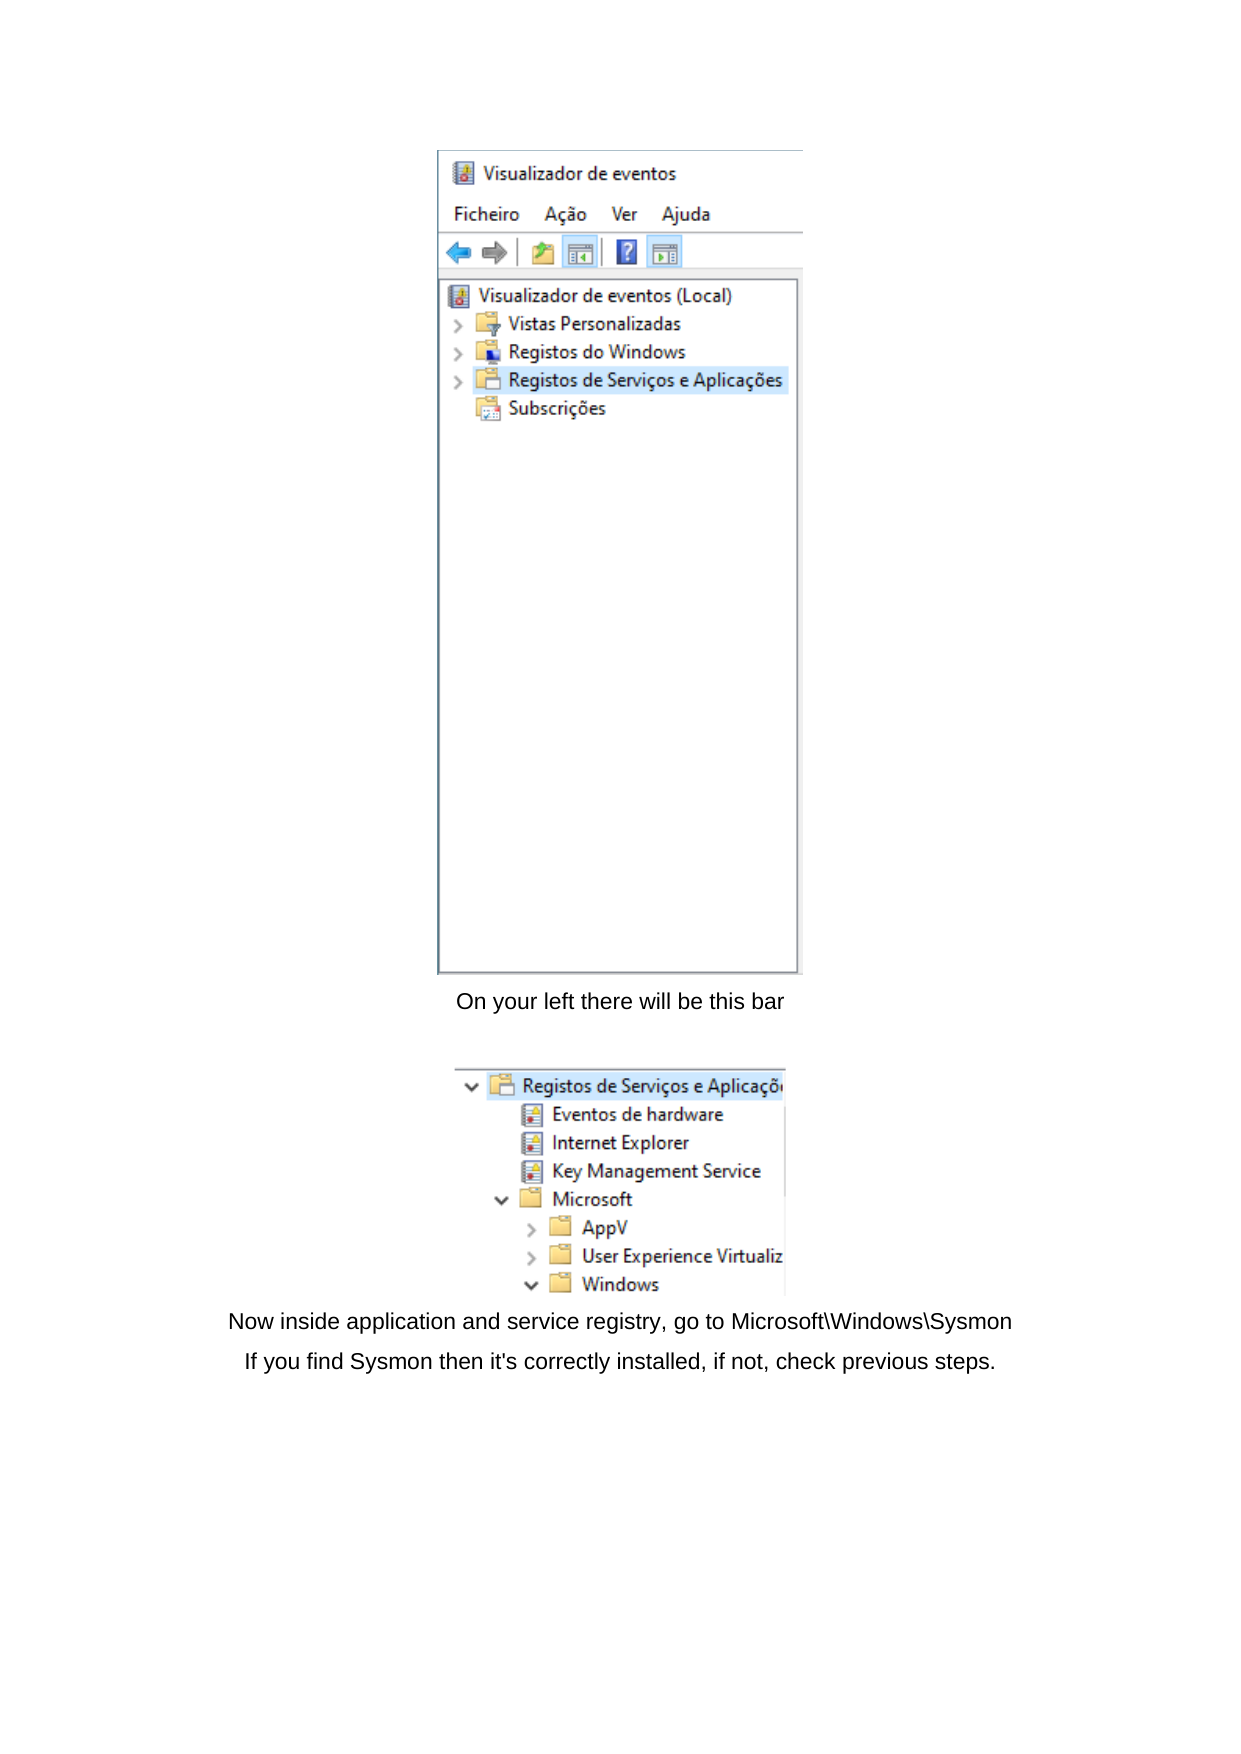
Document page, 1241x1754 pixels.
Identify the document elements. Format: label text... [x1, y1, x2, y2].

picture [454, 1067, 786, 1296]
text On your left there will be this bar [150, 988, 1090, 1014]
text If you find Sysmon then it's correctly installed, if not, check previous steps. [150, 1348, 1090, 1374]
picture [437, 150, 803, 975]
text Now inside application and service registry, go to Microsoft\Windows\Sysmon [150, 1308, 1090, 1335]
